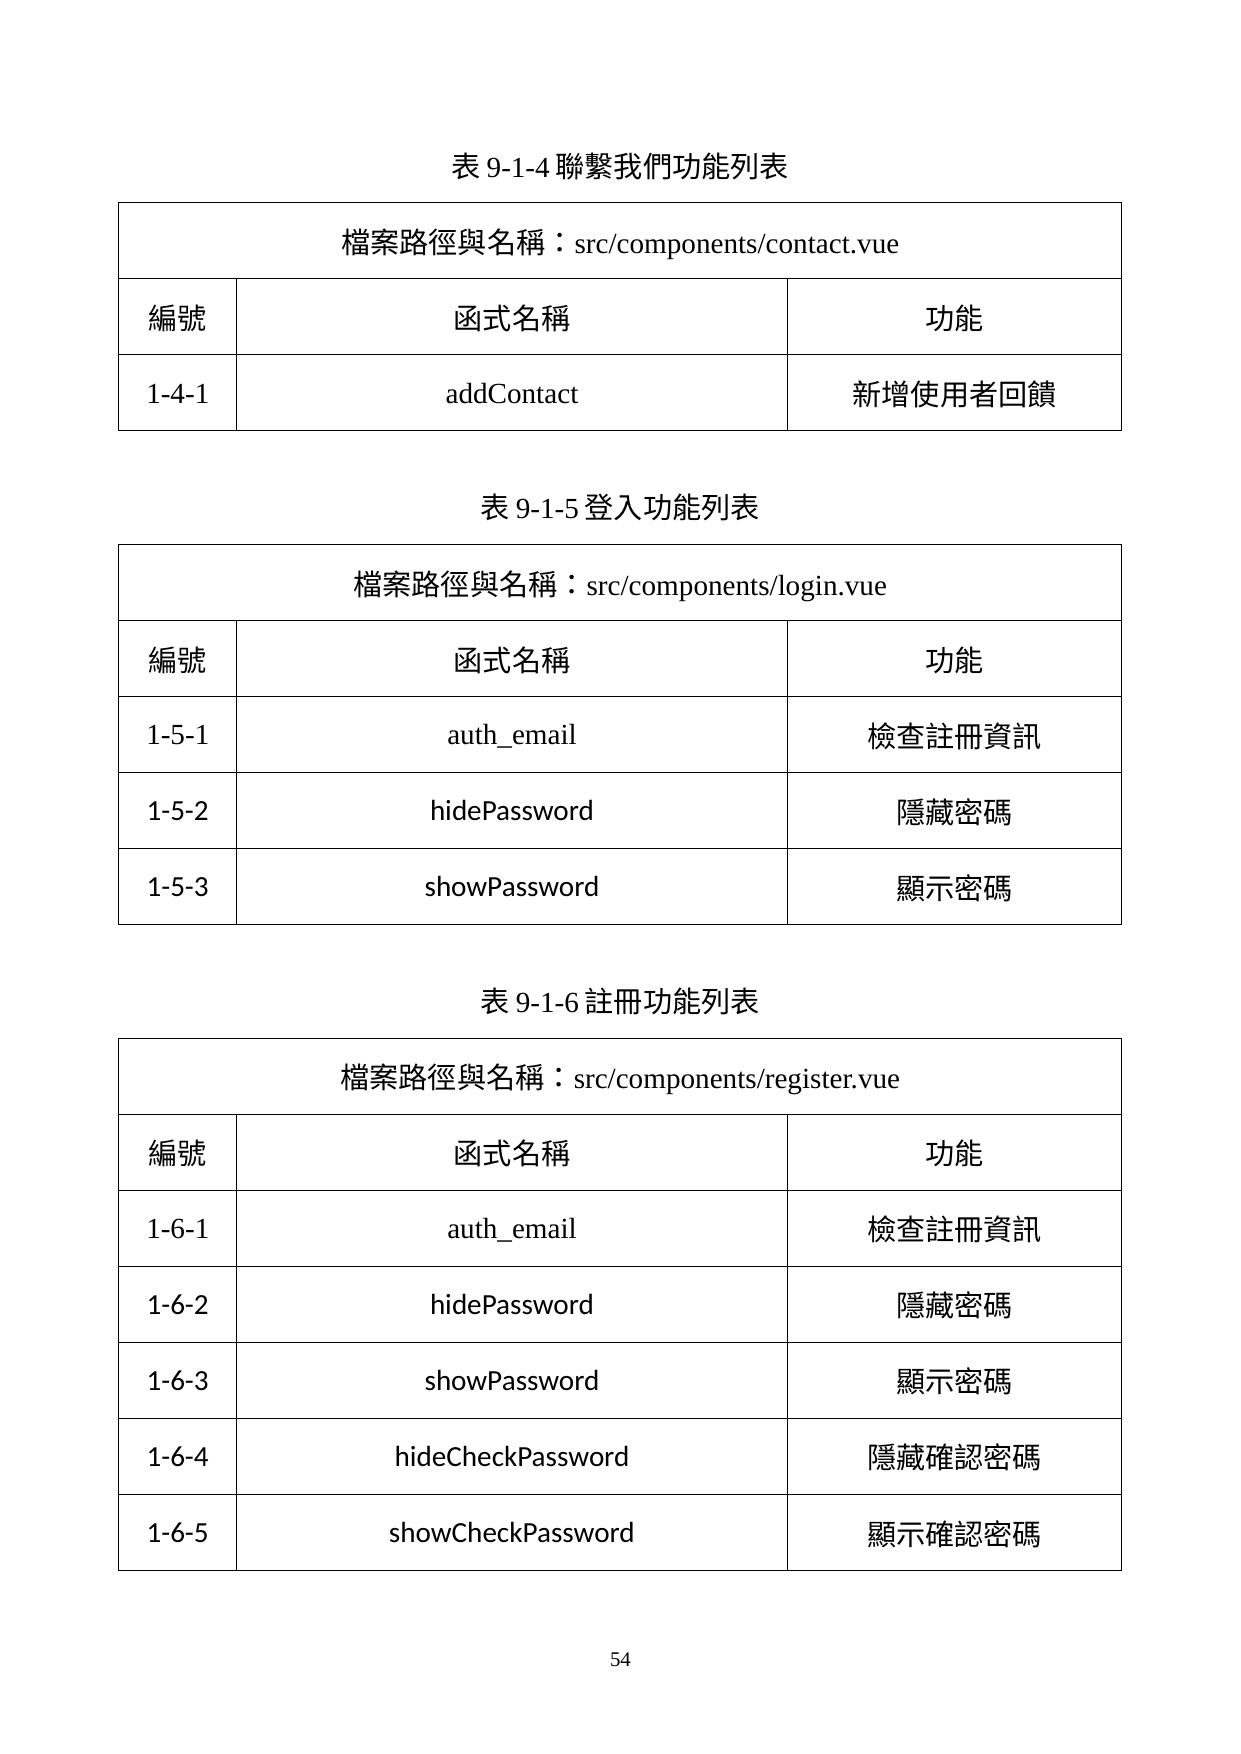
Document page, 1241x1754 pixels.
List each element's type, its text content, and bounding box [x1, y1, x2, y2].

table_cell addContact [237, 355, 787, 430]
table_header 檔案路徑與名稱：src/components/login.vue [119, 545, 1121, 620]
table_cell auth_email [237, 1191, 787, 1266]
table_cell hidePassword [237, 1267, 787, 1342]
table_cell 功能 [788, 279, 1121, 354]
subtitle 表9-1-5登入功能列表 [118, 469, 1122, 544]
table_cell 編號 [119, 279, 236, 354]
table_cell hideCheckPassword [237, 1419, 787, 1494]
table_cell 新增使用者回饋 [788, 355, 1121, 430]
table_cell 1-6-4 [119, 1419, 236, 1494]
table_cell 功能 [788, 621, 1121, 696]
table_cell 1-6-5 [119, 1495, 236, 1570]
table_cell showCheckPassword [237, 1495, 787, 1570]
table_cell 顯示密碼 [788, 849, 1121, 924]
table_cell showPassword [237, 1343, 787, 1418]
table_cell 顯示確認密碼 [788, 1495, 1121, 1570]
table_cell 編號 [119, 1115, 236, 1189]
table_cell hidePassword [237, 773, 787, 848]
table_cell 隱藏確認密碼 [788, 1419, 1121, 1494]
table_header 檔案路徑與名稱：src/components/contact.vue [119, 203, 1121, 278]
table_cell 1-4-1 [119, 355, 236, 430]
table_cell 檢查註冊資訊 [788, 1191, 1121, 1266]
table_header 檔案路徑與名稱：src/components/register.vue [119, 1039, 1121, 1113]
subtitle 表9-1-4聯繫我們功能列表 [118, 127, 1122, 202]
table_cell 編號 [119, 621, 236, 696]
table_cell 函式名稱 [237, 279, 787, 354]
table_cell 1-5-3 [119, 849, 236, 924]
table_cell 顯示密碼 [788, 1343, 1121, 1418]
table_cell 1-6-1 [119, 1191, 236, 1266]
subtitle 表9-1-6註冊功能列表 [118, 962, 1122, 1037]
table_cell 1-6-2 [119, 1267, 236, 1342]
table_cell 1-5-1 [119, 697, 236, 772]
table_cell showPassword [237, 849, 787, 924]
table_cell 函式名稱 [237, 1115, 787, 1189]
table_cell 檢查註冊資訊 [788, 697, 1121, 772]
table_cell 隱藏密碼 [788, 1267, 1121, 1342]
table_cell 隱藏密碼 [788, 773, 1121, 848]
table_cell 函式名稱 [237, 621, 787, 696]
table_cell auth_email [237, 697, 787, 772]
table_cell 1-6-3 [119, 1343, 236, 1418]
table_cell 1-5-2 [119, 773, 236, 848]
table_cell 功能 [788, 1115, 1121, 1189]
